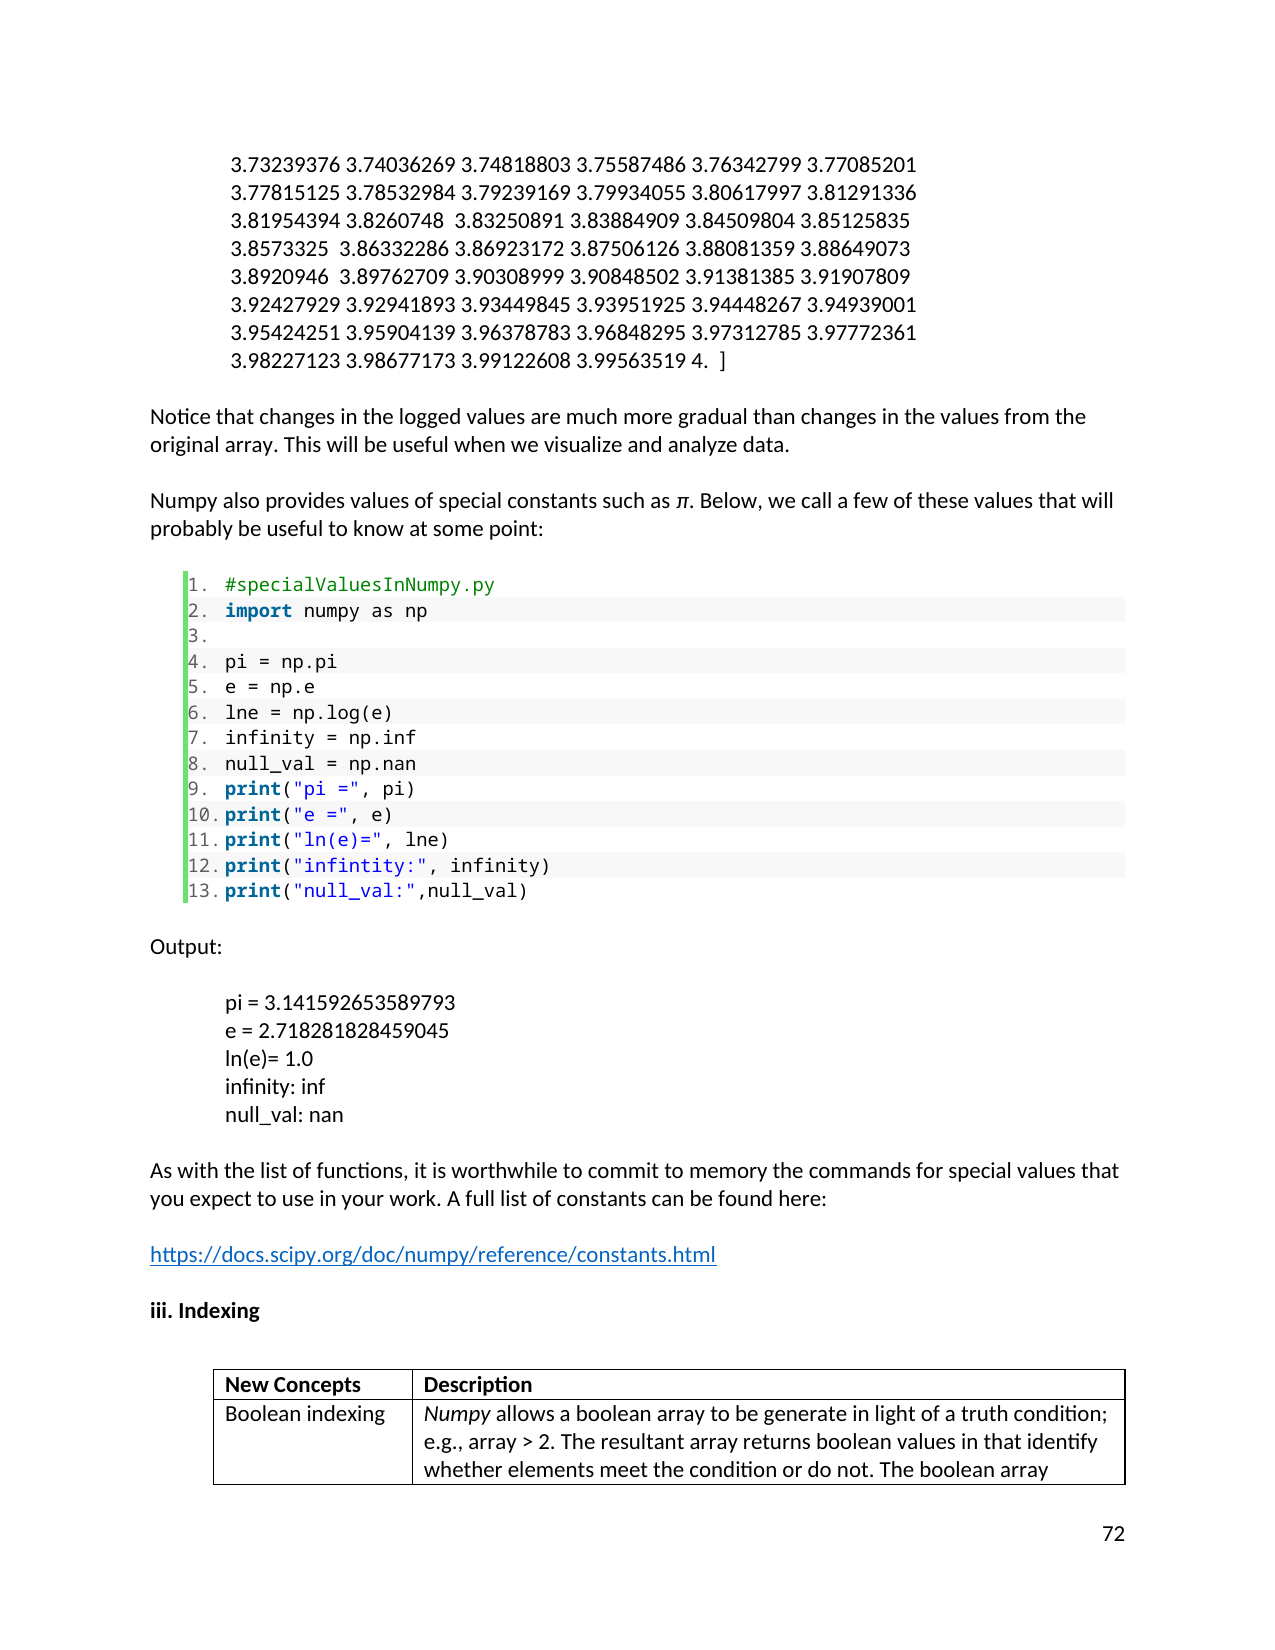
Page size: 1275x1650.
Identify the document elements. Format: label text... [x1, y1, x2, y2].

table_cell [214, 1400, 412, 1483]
list null_val = np.nan [188, 750, 1125, 776]
text 3.8920946 3.89762709 3.90308999 3.90848502 3.91381385 3.91907809 [225, 262, 1125, 290]
text ln(e)= 1.0 [225, 1044, 1125, 1072]
list print("pi =", pi) [188, 776, 1125, 801]
list lne = np.log(e) [188, 699, 1125, 724]
text 3.92427929 3.92941893 3.93449845 3.93951925 3.94448267 3.94939001 [225, 290, 1125, 318]
list print("e =", e) [188, 801, 1125, 827]
list import numpy as np [188, 597, 1125, 622]
text iii. Indexing [150, 1297, 1125, 1325]
text 3.77815125 3.78532984 3.79239169 3.79934055 3.80617997 3.81291336 [225, 178, 1125, 206]
text Notice that changes in the logged values are much more gradual than changes in the values from the original array. This will be useful when we visualize and analyze data. [150, 402, 1125, 458]
list infinity = np.inf [188, 724, 1125, 750]
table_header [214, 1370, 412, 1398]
text As with the list of functions, it is worthwhile to commit to memory the commands for special values that you expect to use in your work. A full list of constants can be found here: [150, 1157, 1125, 1213]
text Numpy also provides values of special constants such as π. Below, we call a few of these values that will probably be useful to know at some point: [150, 486, 1125, 542]
text null_val: nan [225, 1101, 1125, 1128]
text e = 2.718281828459045 [225, 1016, 1125, 1044]
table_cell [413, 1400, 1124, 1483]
text https://docs.scipy.org/doc/numpy/reference/constants.html [150, 1241, 1125, 1269]
list print("null_val:",null_val) [188, 878, 1125, 903]
text Output: [150, 932, 1125, 960]
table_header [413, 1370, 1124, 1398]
list #specialValuesInNumpy.py [188, 571, 1125, 597]
text 3.73239376 3.74036269 3.74818803 3.75587486 3.76342799 3.77085201 [225, 150, 1125, 178]
text pi = 3.141592653589793 [225, 988, 1125, 1016]
list e = np.e [188, 673, 1125, 699]
list print("ln(e)=", lne) [188, 827, 1125, 852]
text 3.8573325 3.86332286 3.86923172 3.87506126 3.88081359 3.88649073 [225, 234, 1125, 262]
text 3.95424251 3.95904139 3.96378783 3.96848295 3.97312785 3.97772361 [225, 318, 1125, 346]
text infinity: inf [225, 1072, 1125, 1101]
text 3.81954394 3.8260748 3.83250891 3.83884909 3.84509804 3.85125835 [225, 206, 1125, 234]
list print("infintity:", infinity) [188, 852, 1125, 878]
text 3.98227123 3.98677173 3.99122608 3.99563519 4. ] [225, 346, 1125, 374]
list pi = np.pi [188, 648, 1125, 673]
